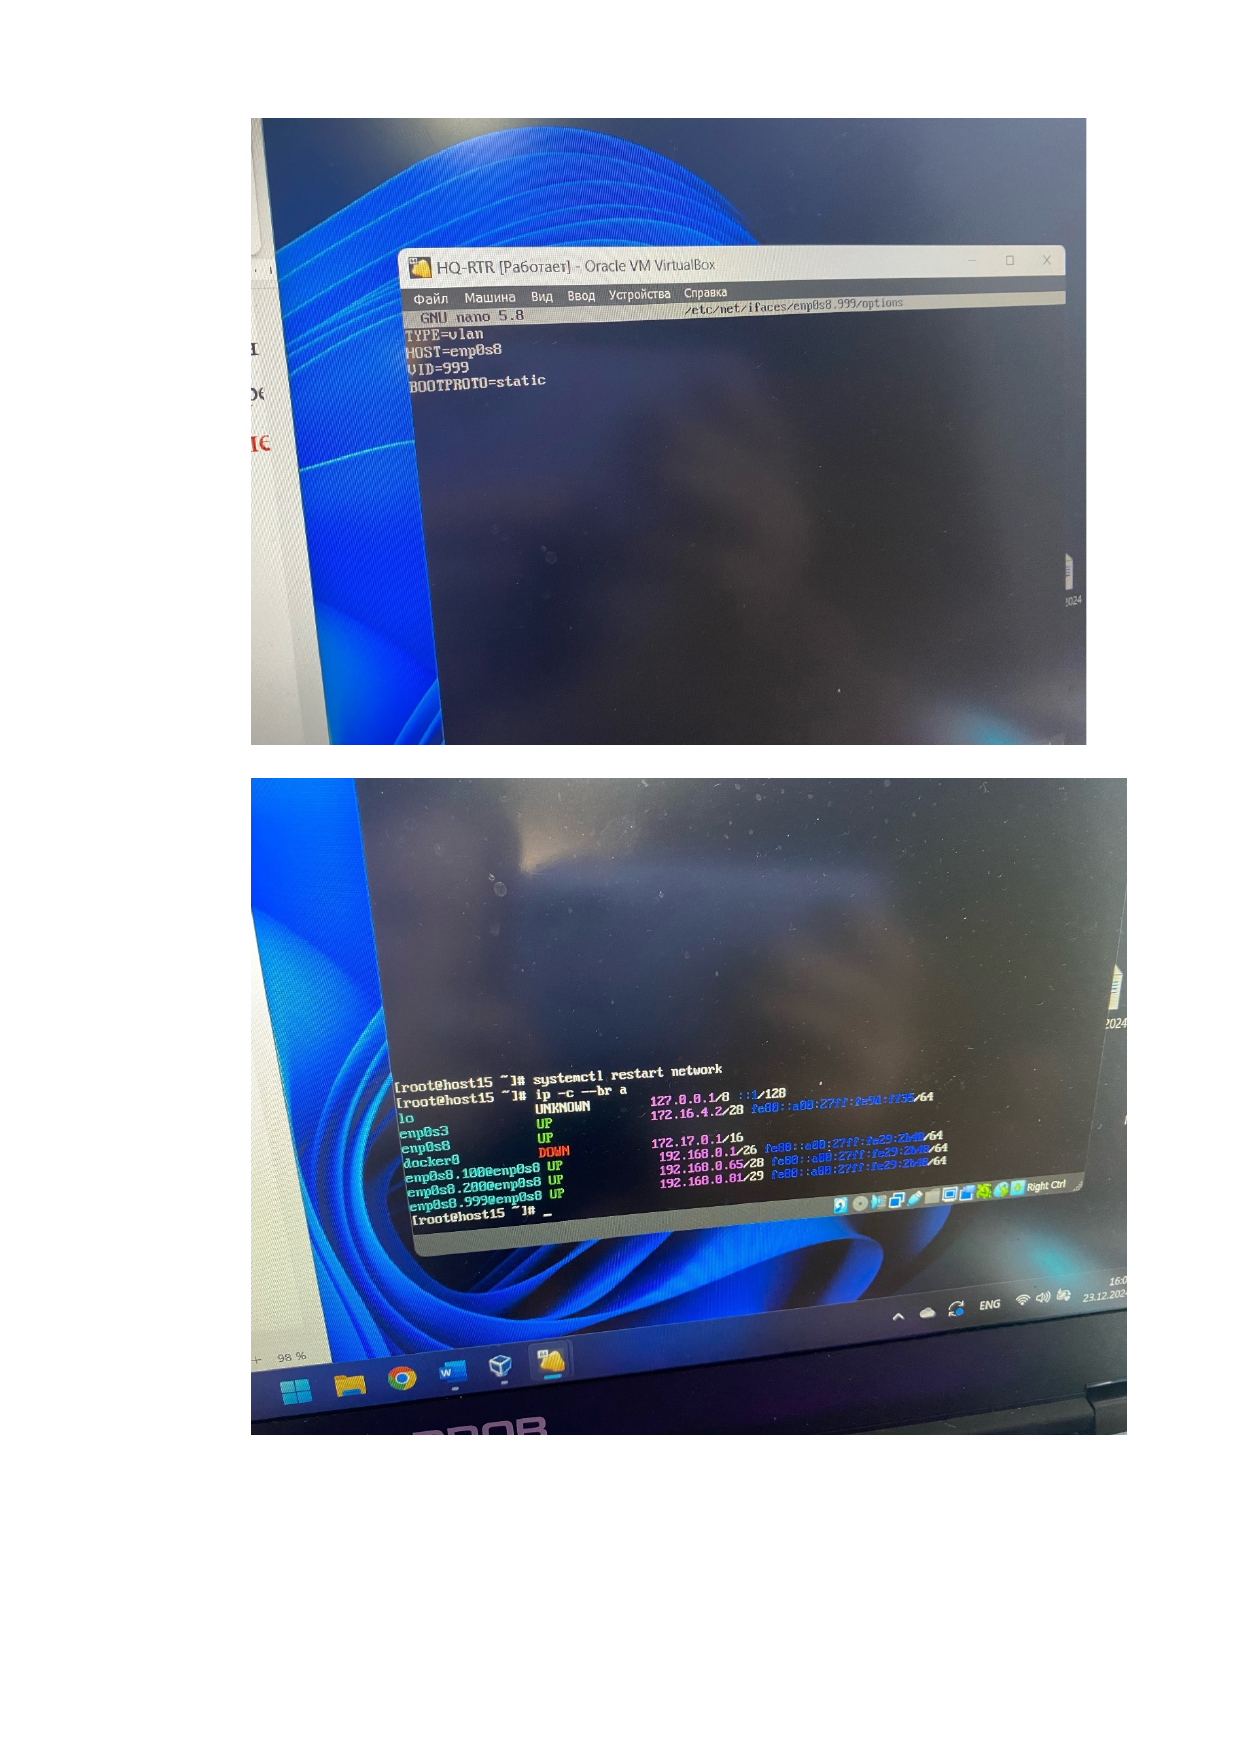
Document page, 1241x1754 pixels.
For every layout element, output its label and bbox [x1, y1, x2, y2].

picture [251, 118, 1087, 745]
picture [251, 778, 1127, 1435]
